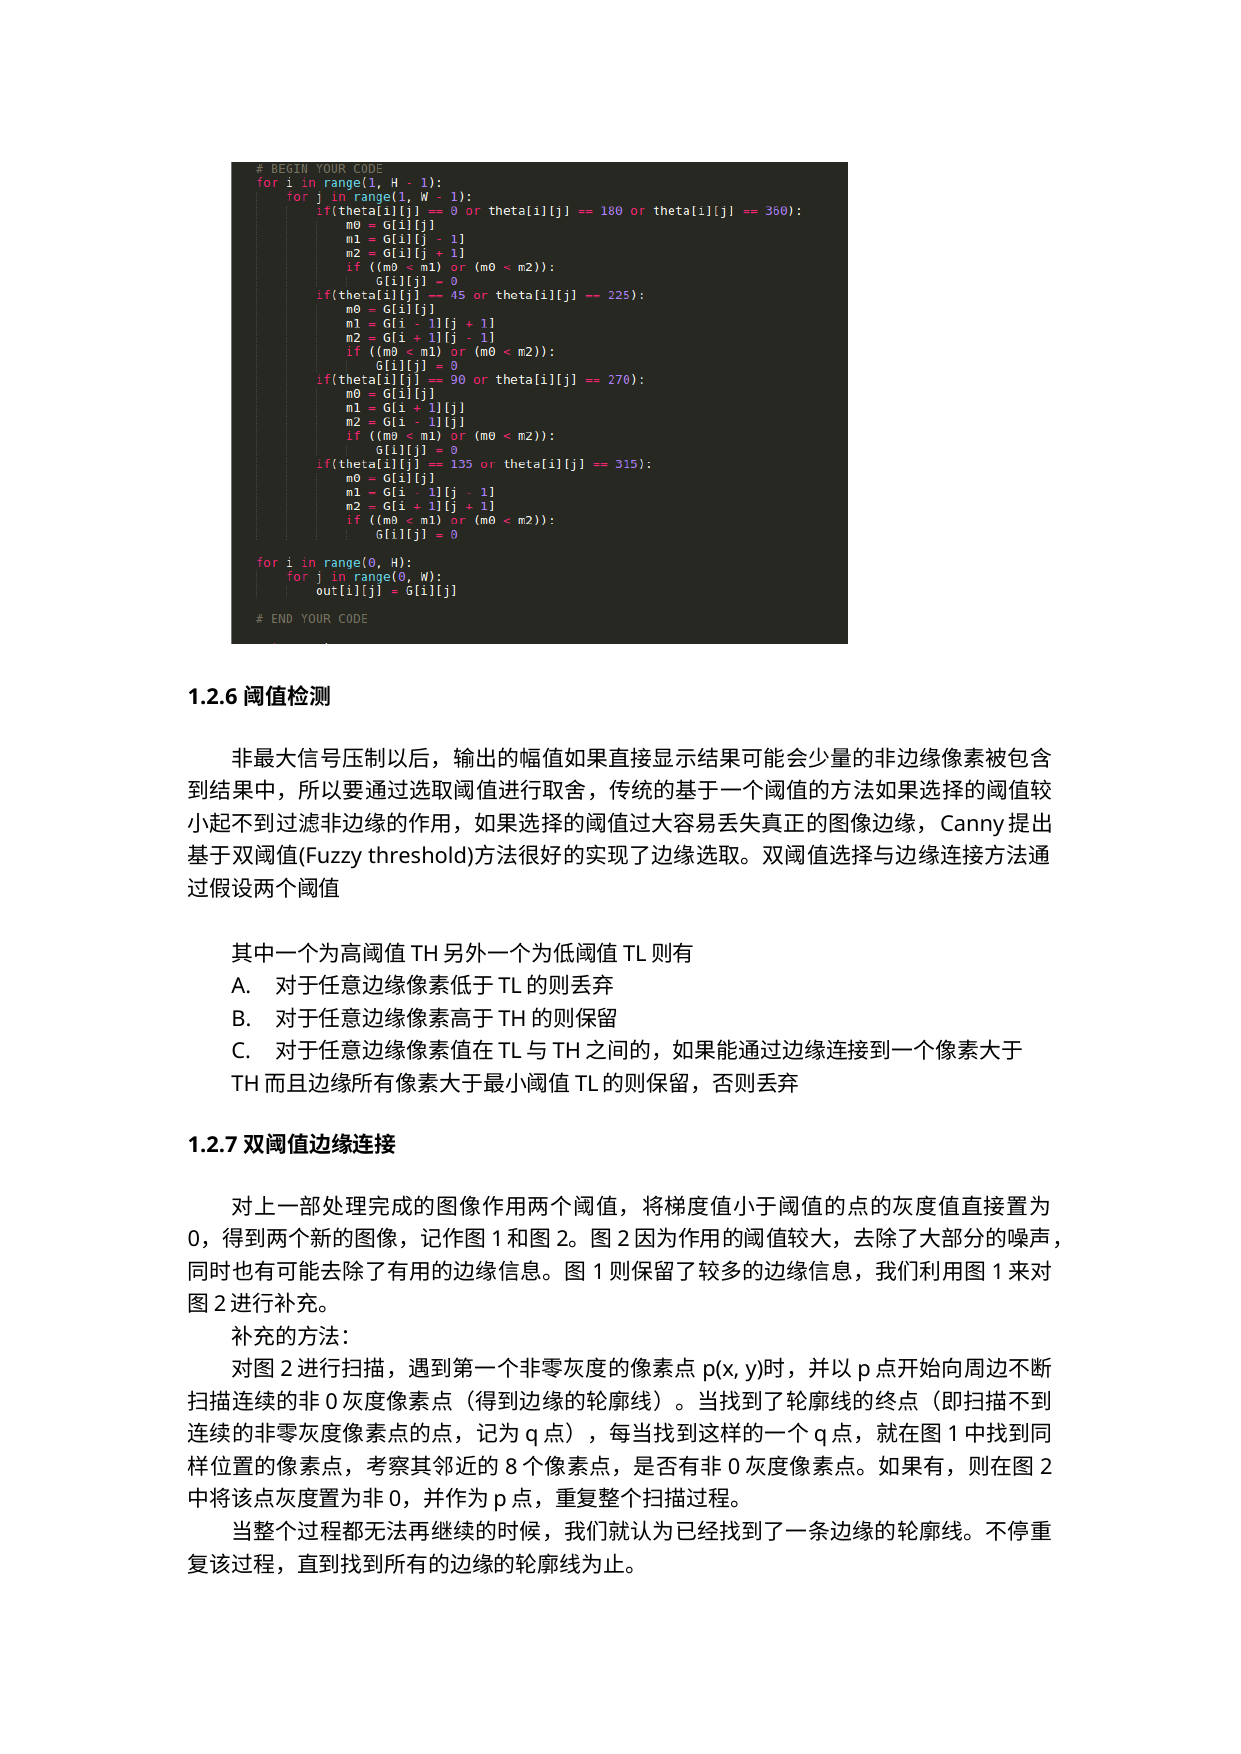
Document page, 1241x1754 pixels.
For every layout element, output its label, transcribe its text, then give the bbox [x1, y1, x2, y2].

text TH而且边缘所有像素大于最小阈值TL的则保留，否则丢弃 [187, 1065, 1053, 1098]
picture [231, 162, 848, 644]
text 其中一个为高阈值TH另外一个为低阈值TL则有 [187, 935, 1053, 968]
subtitle 1.2.7 双阈值边缘连接 [187, 1127, 1053, 1159]
text 对图2进行扫描，遇到第一个非零灰度的像素点p(x, y)时，并以p点开始向周边不断扫描连续的非0灰度像素点（得到边缘的轮廓线）。当找到了轮廓线的终点（即扫描不到连续的非零灰度像素点的点，记为q点），每当找到这样的一个q点，就在图1中找到同样位置的像素点，考察其邻近的8个像素点，是否有非0灰度像素点。如果有，则在图2中将该点灰度置为非0，并作为p点，重复整个扫描过程。 [187, 1351, 1053, 1514]
text 非最大信号压制以后，输出的幅值如果直接显示结果可能会少量的非边缘像素被包含到结果中，所以要通过选取阈值进行取舍，传统的基于一个阈值的方法如果选择的阈值较小起不到过滤非边缘的作用，如果选择的阈值过大容易丢失真正的图像边缘，Canny提出基于双阈值(Fuzzy threshold)方法很好的实现了边缘选取。双阈值选择与边缘连接方法通过假设两个阈值 [187, 740, 1053, 903]
text 当整个过程都无法再继续的时候，我们就认为已经找到了一条边缘的轮廓线。不停重复该过程，直到找到所有的边缘的轮廓线为止。 [187, 1514, 1053, 1579]
text A. 对于任意边缘像素低于TL的则丢弃 [187, 968, 1053, 1000]
text 对上一部处理完成的图像作用两个阈值，将梯度值小于阈值的点的灰度值直接置为0，得到两个新的图像，记作图1和图2。图2因为作用的阈值较大，去除了大部分的噪声，同时也有可能去除了有用的边缘信息。图1则保留了较多的边缘信息，我们利用图1来对图2进行补充。 [187, 1189, 1053, 1319]
text C. 对于任意边缘像素值在TL与TH之间的，如果能通过边缘连接到一个像素大于 [187, 1033, 1053, 1065]
text B. 对于任意边缘像素高于TH的则保留 [187, 1000, 1053, 1033]
subtitle 1.2.6 阈值检测 [187, 679, 1053, 711]
text 补充的方法： [187, 1319, 1053, 1351]
